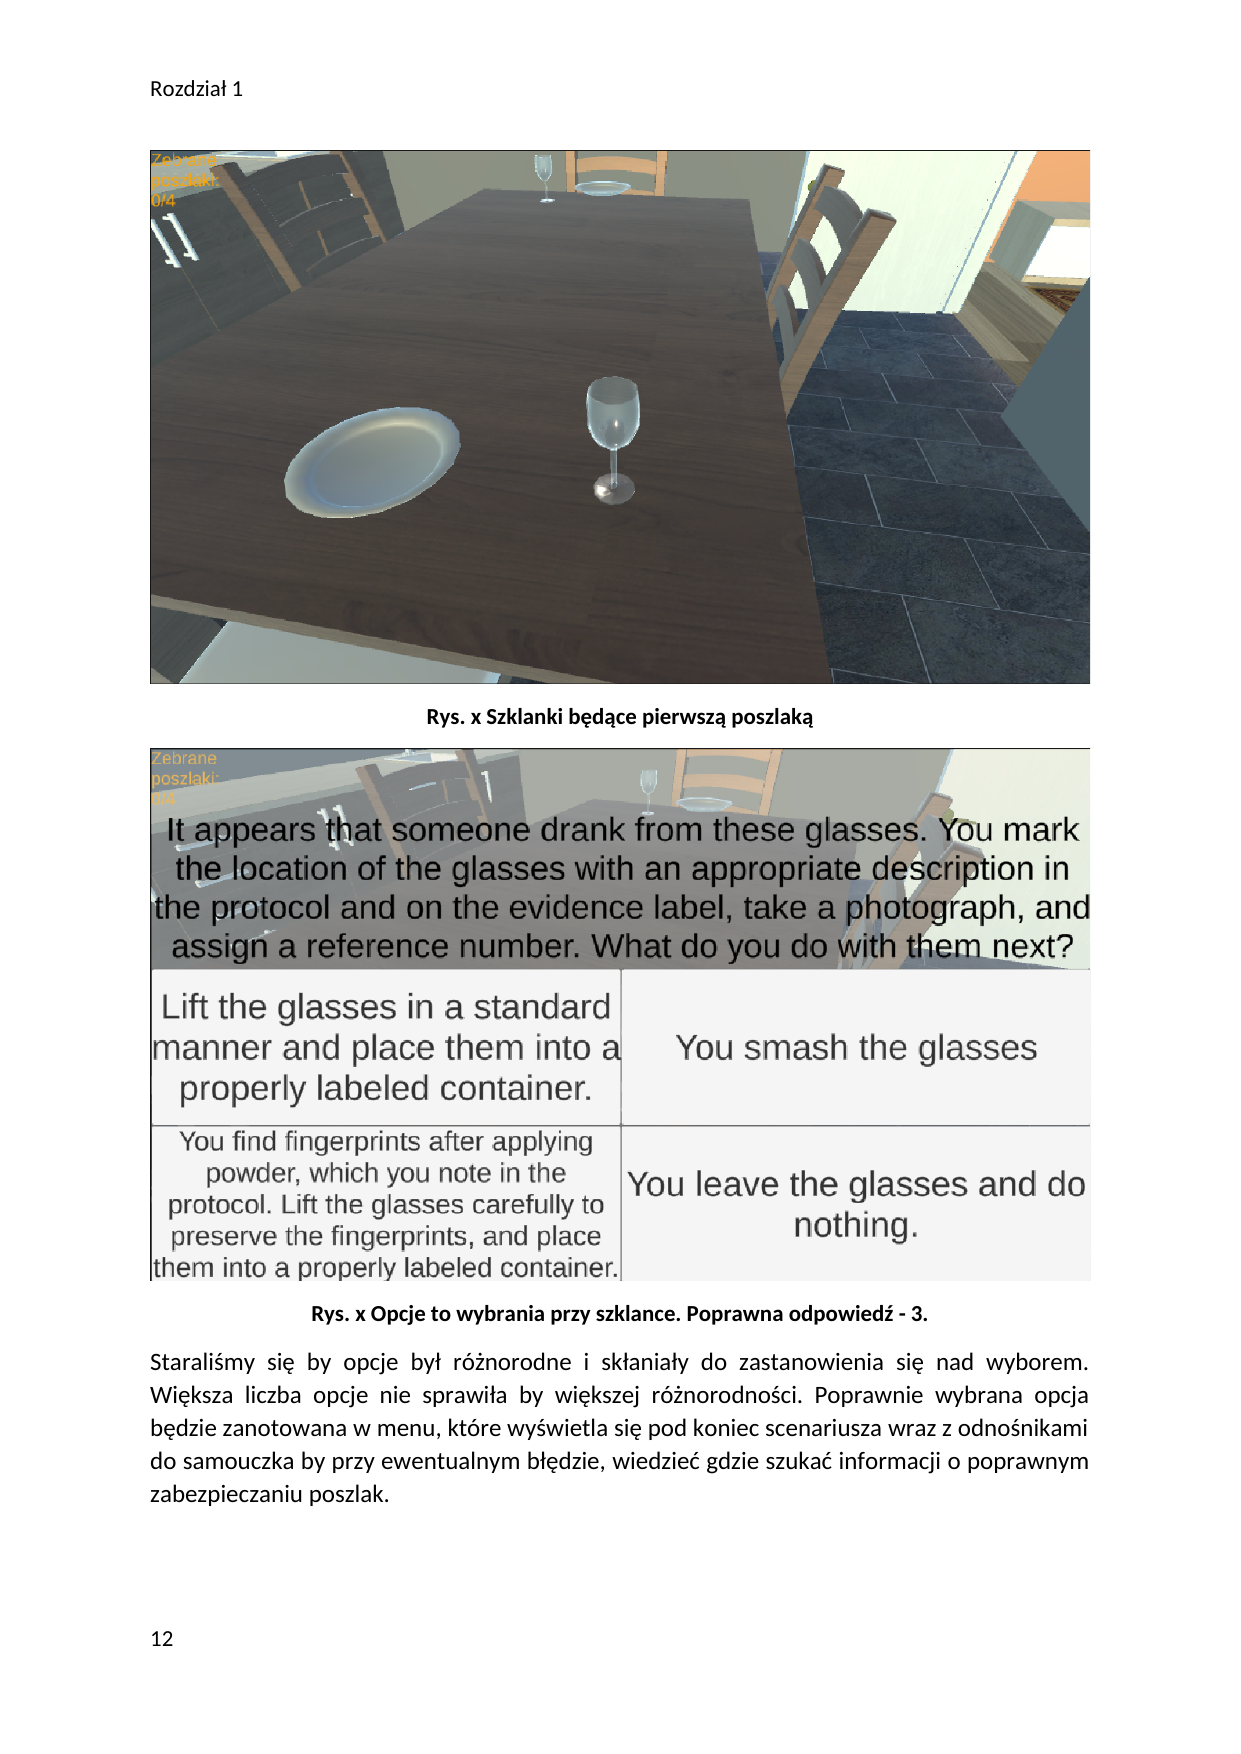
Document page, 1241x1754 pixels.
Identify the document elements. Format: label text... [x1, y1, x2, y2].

text Staraliśmy się by opcje był różnorodne i skłaniały do zastanowienia się nad wyborem. Większa liczba opcje nie sprawiła by większej różnorodności. Poprawnie wybrana opcja będzie zanotowana w menu, które wyświetla się pod koniec scenariusza wraz z odnośnikami do samouczka by przy ewentualnym błędzie, wiedzieć gdzie szukać informacji o poprawnym zabezpieczaniu poszlak. [150, 1346, 1090, 1508]
text Rys. x Opcje to wybrania przy szklance. Poprawna odpowiedź - 3. [150, 1299, 1090, 1327]
picture [150, 748, 1091, 1281]
text Rys. x Szklanki będące pierwszą poszlaką [150, 702, 1090, 730]
picture [150, 150, 1091, 684]
